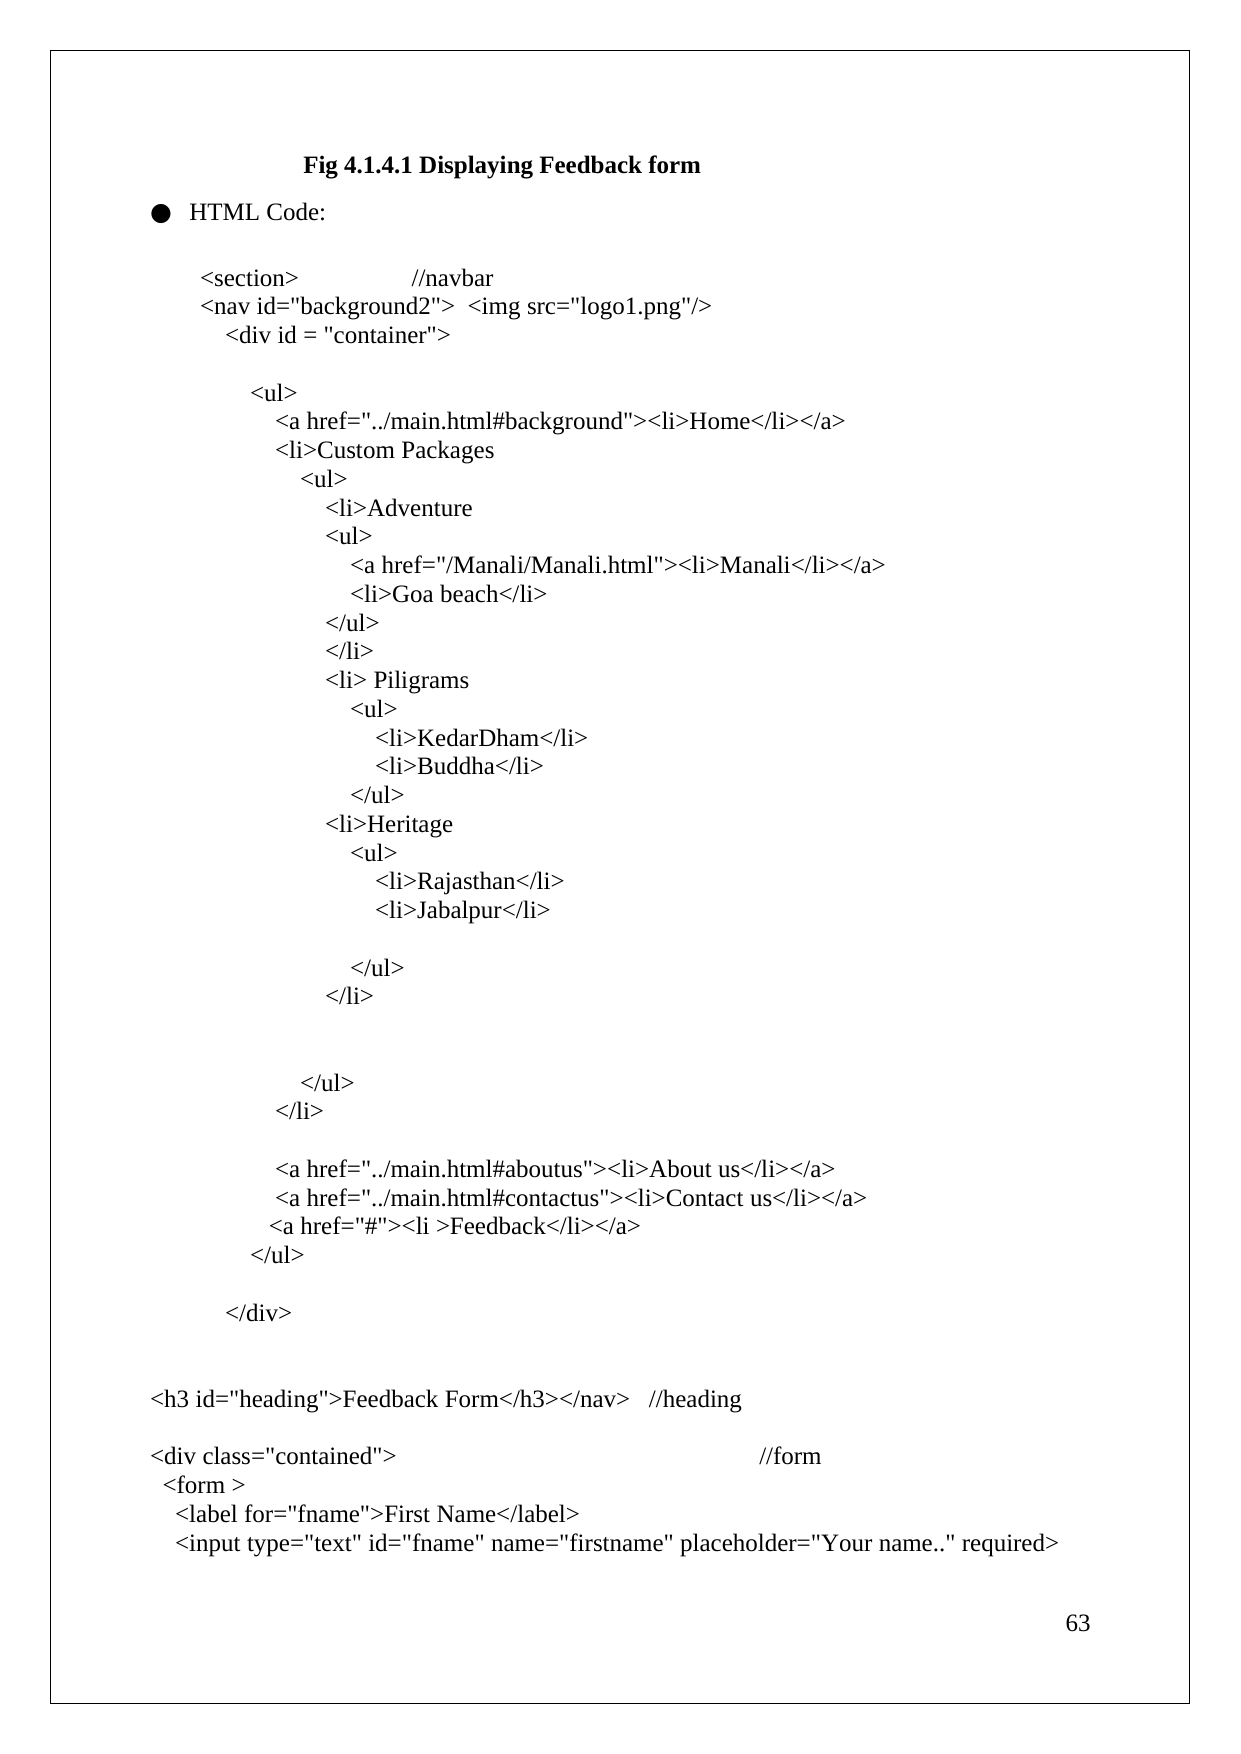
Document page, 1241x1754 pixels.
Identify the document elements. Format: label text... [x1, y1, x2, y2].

text <form > [150, 1470, 1090, 1499]
text <input type="text" id="fname" name="firstname" placeholder="Your name.." required> [150, 1528, 1090, 1556]
text <li> Piligrams [150, 665, 1090, 694]
text <div id = "container"> [150, 320, 1090, 349]
text <a href="#"><li >Feedback</li></a> [150, 1211, 1090, 1240]
text <ul> [150, 378, 1090, 406]
text <li>KedarDham</li> [150, 723, 1090, 751]
text </li> [150, 636, 1090, 665]
text </ul> [150, 953, 1090, 981]
text <h3 id="heading">Feedback Form</h3></nav> //heading [150, 1384, 1090, 1413]
text Fig 4.1.4.1 Displaying Feedback form [303, 150, 1090, 179]
text <li>Adventure [150, 493, 1090, 521]
text <ul> [150, 464, 1090, 493]
text <nav id="background2"> <img src="logo1.png"/> [150, 291, 1090, 320]
text <li>Rajasthan</li> [150, 866, 1090, 895]
text <div class="contained"> //form [150, 1441, 1090, 1470]
text <li>Heritage [150, 809, 1090, 838]
text </ul> [150, 1240, 1090, 1269]
text <a href="../main.html#aboutus"><li>About us</li></a> [150, 1154, 1090, 1183]
text </div> [150, 1298, 1090, 1326]
text </li> [150, 981, 1090, 1010]
text <ul> [150, 694, 1090, 723]
list HTML Code: [150, 183, 1090, 234]
text <section> //navbar [150, 263, 1090, 291]
text <li>Custom Packages [150, 435, 1090, 464]
text <a href="../main.html#contactus"><li>Contact us</li></a> [150, 1183, 1090, 1211]
text <li>Buddha</li> [150, 751, 1090, 780]
text <a href="/Manali/Manali.html"><li>Manali</li></a> [150, 550, 1090, 579]
text <li>Goa beach</li> [150, 579, 1090, 608]
text <li>Jabalpur</li> [150, 895, 1090, 924]
text <label for="fname">First Name</label> [150, 1499, 1090, 1528]
text </ul> [150, 608, 1090, 636]
text </li> [150, 1096, 1090, 1125]
text </ul> [150, 780, 1090, 809]
text <ul> [150, 838, 1090, 866]
text <ul> [150, 521, 1090, 550]
text </ul> [150, 1068, 1090, 1096]
text <a href="../main.html#background"><li>Home</li></a> [150, 406, 1090, 435]
